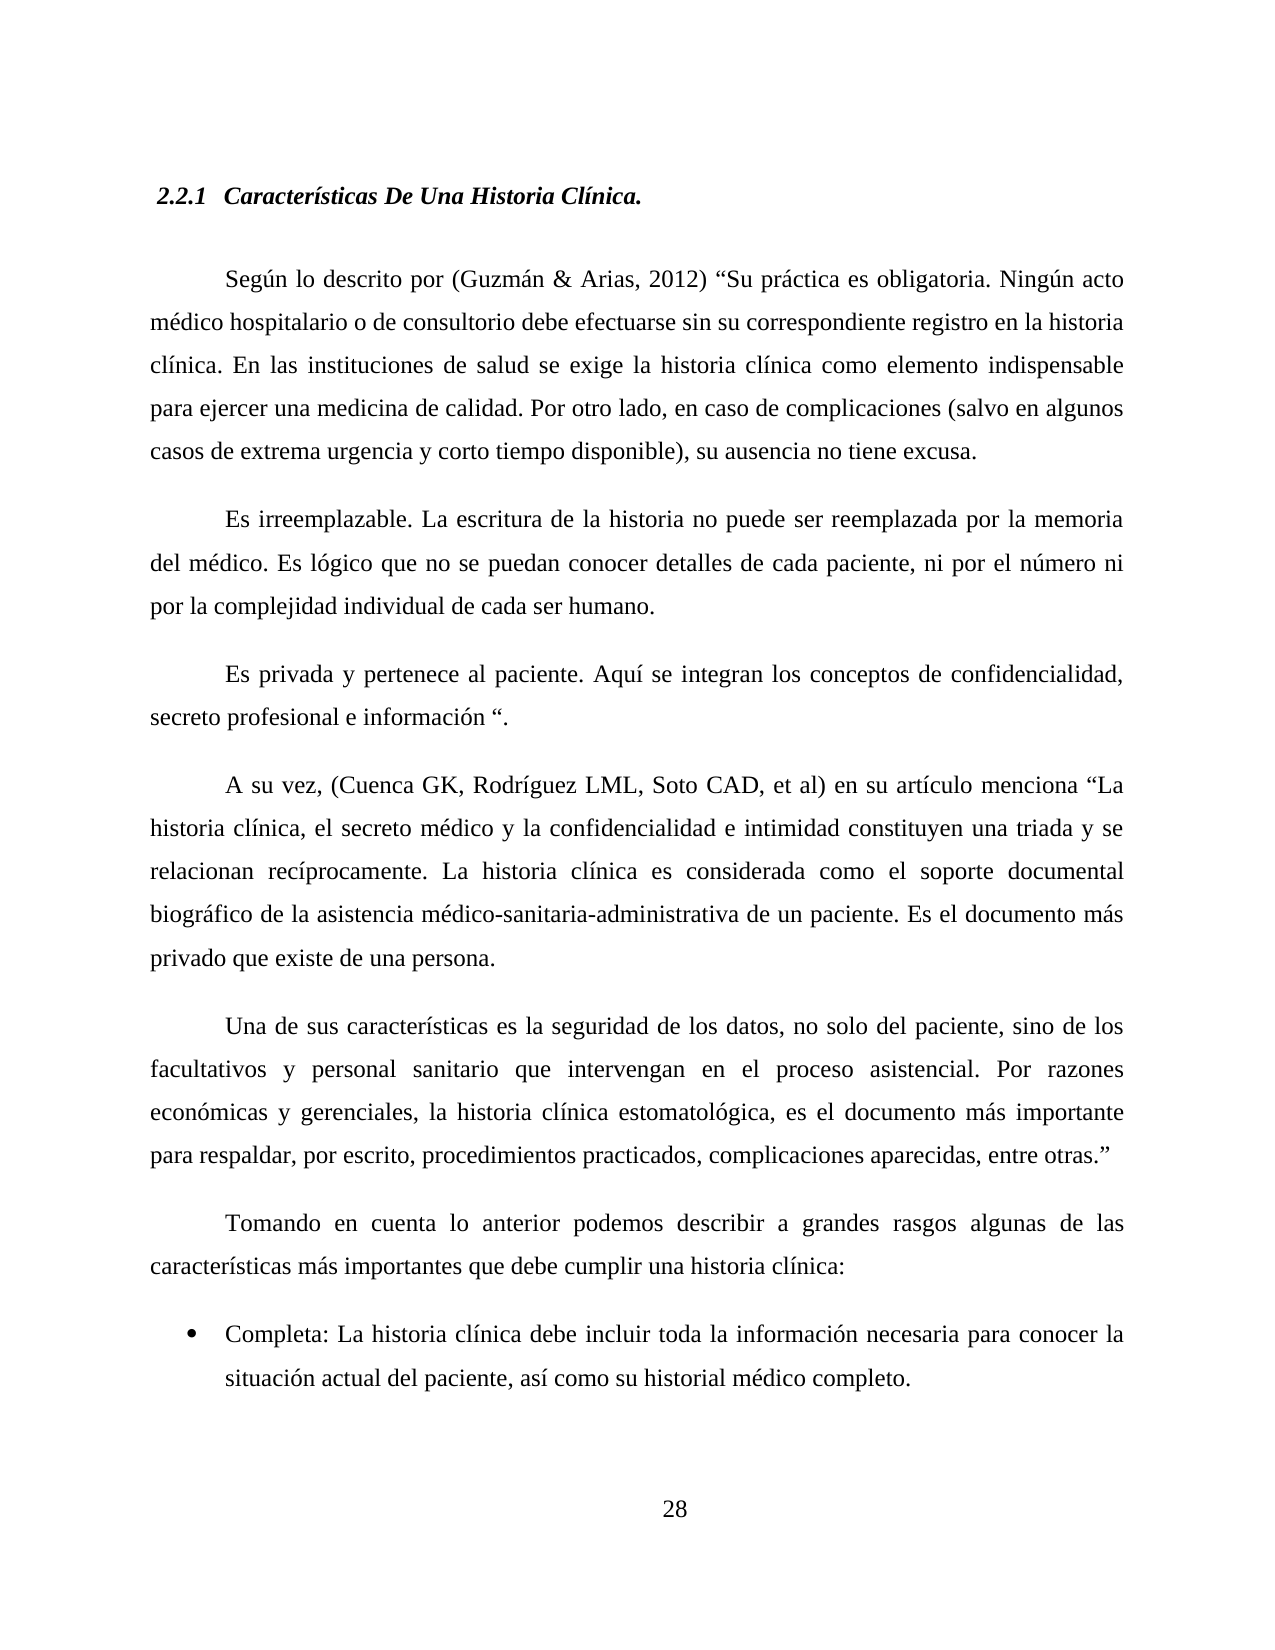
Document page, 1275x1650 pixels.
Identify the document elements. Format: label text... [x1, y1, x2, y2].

text Según lo descrito por (Guzmán & Arias, 2012) “Su práctica es obligatoria. Ningún acto médico hospitalario o de consultorio debe efectuarse sin su correspondiente registro en la historia clínica. En las instituciones de salud se exige la historia clínica como elemento indispensable para ejercer una medicina de calidad. Por otro lado, en caso de complicaciones (salvo en algunos casos de extrema urgencia y corto tiempo disponible), su ausencia no tiene excusa. [150, 264, 1125, 465]
text Una de sus características es la seguridad de los datos, no solo del paciente, sino de los facultativos y personal sanitario que intervengan en el proceso asistencial. Por razones económicas y gerenciales, la historia clínica estomatológica, es el documento más importante para respaldar, por escrito, procedimientos practicados, complicaciones aparecidas, entre otras.” [150, 1011, 1125, 1169]
text Tomando en cuenta lo anterior podemos describir a grandes rasgos algunas de las características más importantes que debe cumplir una historia clínica: [150, 1208, 1125, 1280]
text A su vez, (Cuenca GK, Rodríguez LML, Soto CAD, et al) en su artículo menciona “La historia clínica, el secreto médico y la confidencialidad e intimidad constituyen una triada y se relacionan recíprocamente. La historia clínica es considerada como el soporte documental biográfico de la asistencia médico-sanitaria-administrativa de un paciente. Es el documento más privado que existe de una persona. [150, 770, 1125, 971]
text Es irreemplazable. La escritura de la historia no puede ser reemplazada por la memoria del médico. Es lógico que no se puedan conocer detalles de cada paciente, ni por el número ni por la complejidad individual de cada ser humano. [150, 504, 1125, 619]
list Completa: La historia clínica debe incluir toda la información necesaria para conocer la situación actual del paciente, así como su historial médico completo. [187, 1319, 1125, 1391]
text Es privada y pertenece al paciente. Aquí se integran los conceptos de confidencialidad, secreto profesional e información “. [150, 659, 1125, 731]
subtitle Características De Una Historia Clínica. [157, 181, 1125, 210]
